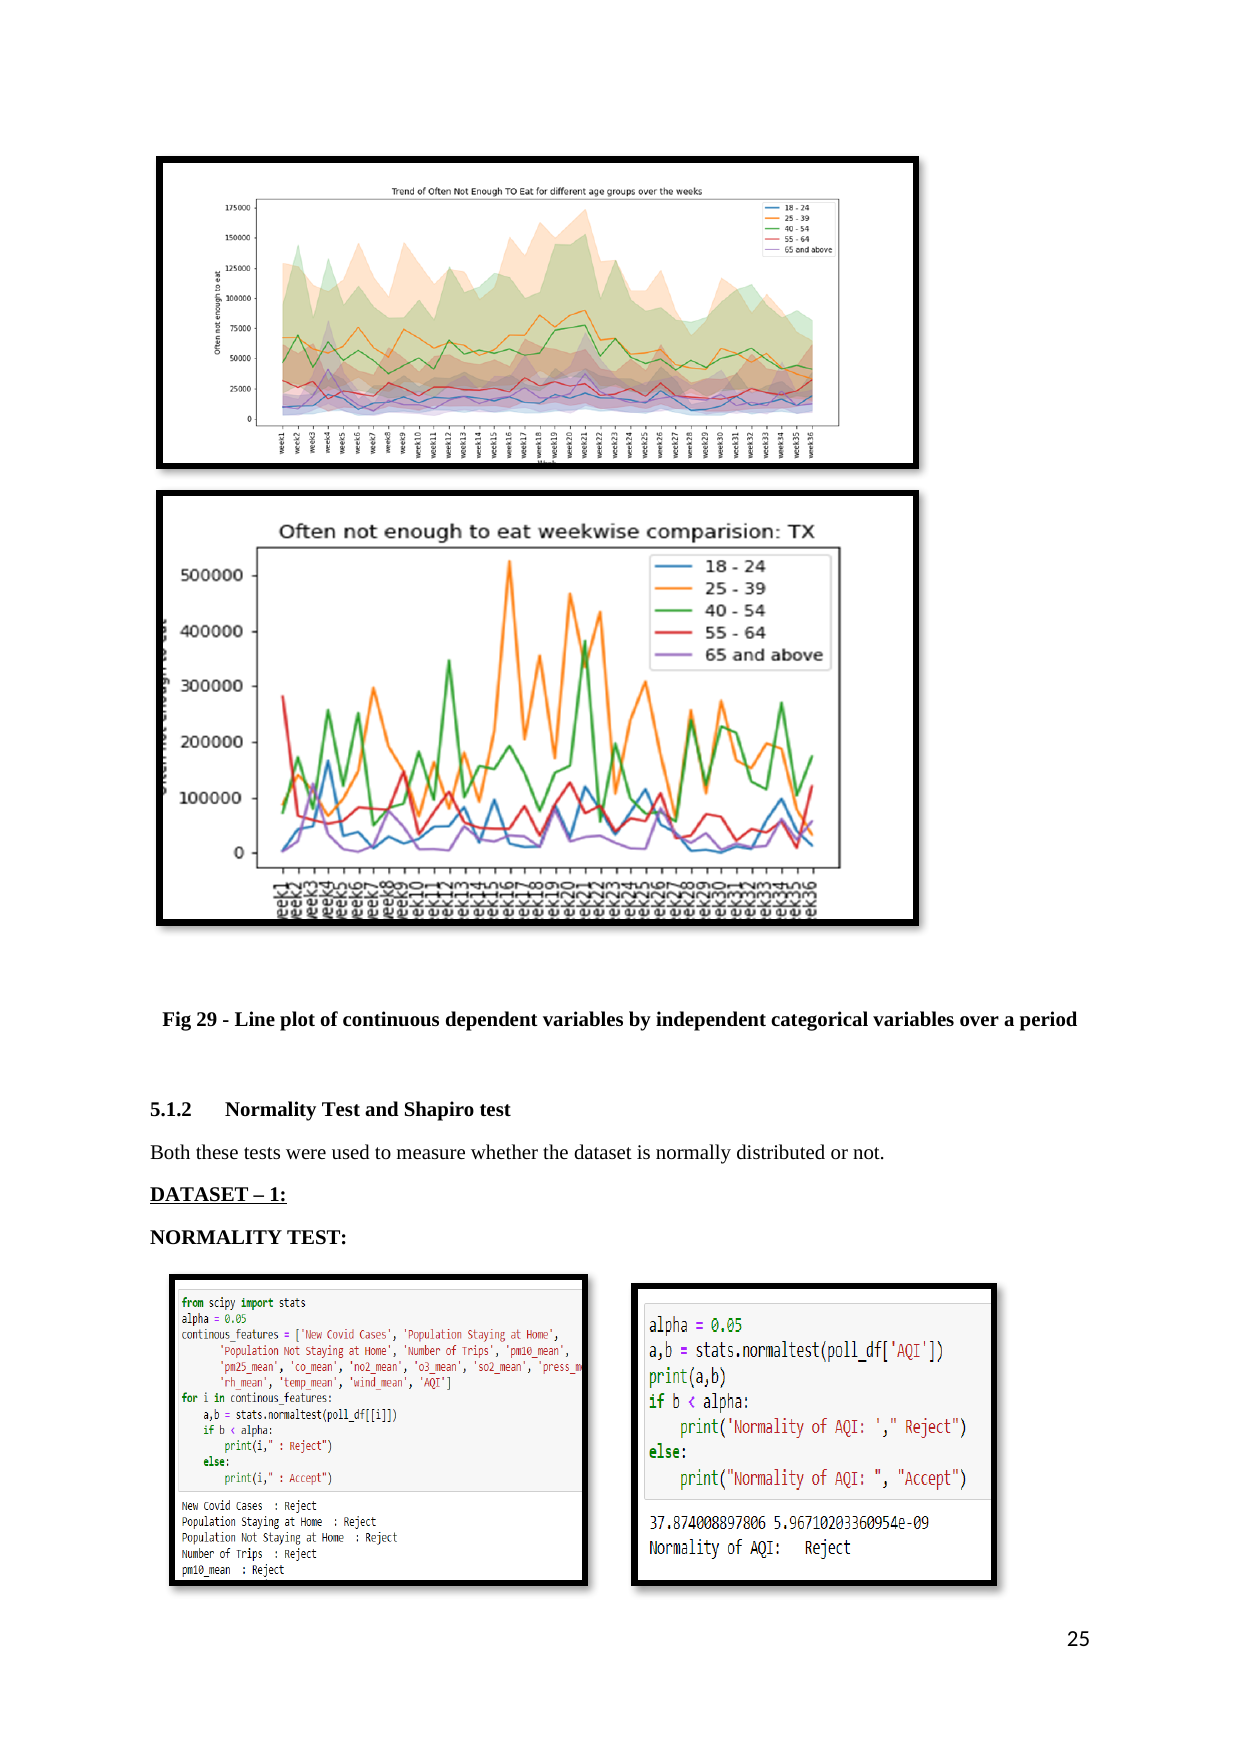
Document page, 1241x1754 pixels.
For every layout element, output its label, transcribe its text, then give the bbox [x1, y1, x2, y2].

picture [175, 1280, 582, 1580]
text DATASET – 1: [150, 1182, 1090, 1206]
text NORMALITY TEST: [150, 1225, 1090, 1249]
text 5.1.2 Normality Test and Shapiro test [150, 1097, 1090, 1121]
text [150, 150, 1090, 940]
picture [163, 496, 913, 919]
text Both these tests were used to measure whether the dataset is normally distributed or not. [150, 1140, 1090, 1164]
text Fig 29 - Line plot of continuous dependent variables by independent categorical variables over a period [150, 1006, 1090, 1031]
picture [163, 163, 913, 463]
picture [638, 1289, 991, 1580]
